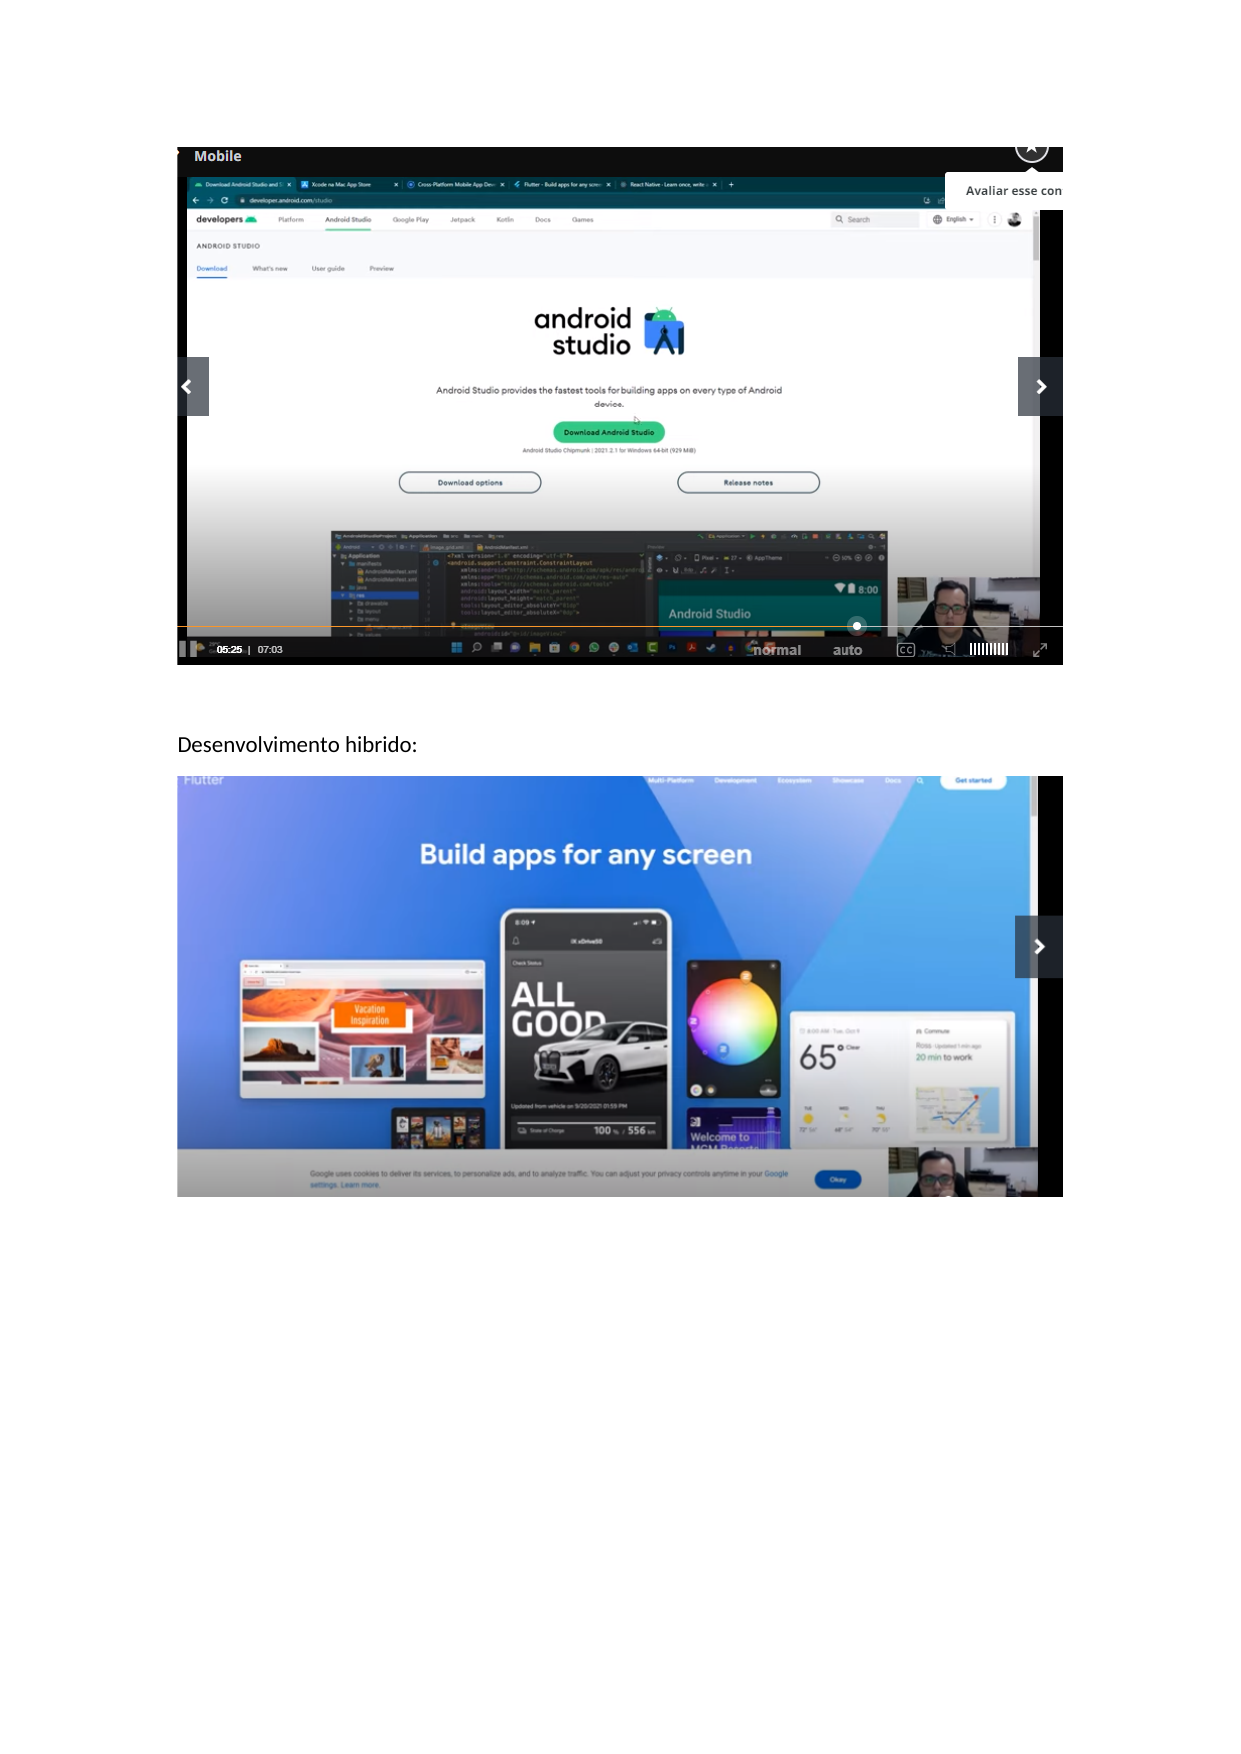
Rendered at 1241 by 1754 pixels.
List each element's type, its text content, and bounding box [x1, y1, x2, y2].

picture [177, 776, 1063, 1197]
picture [177, 147, 1063, 665]
text Desenvolvimento hibrido: [177, 730, 1063, 758]
